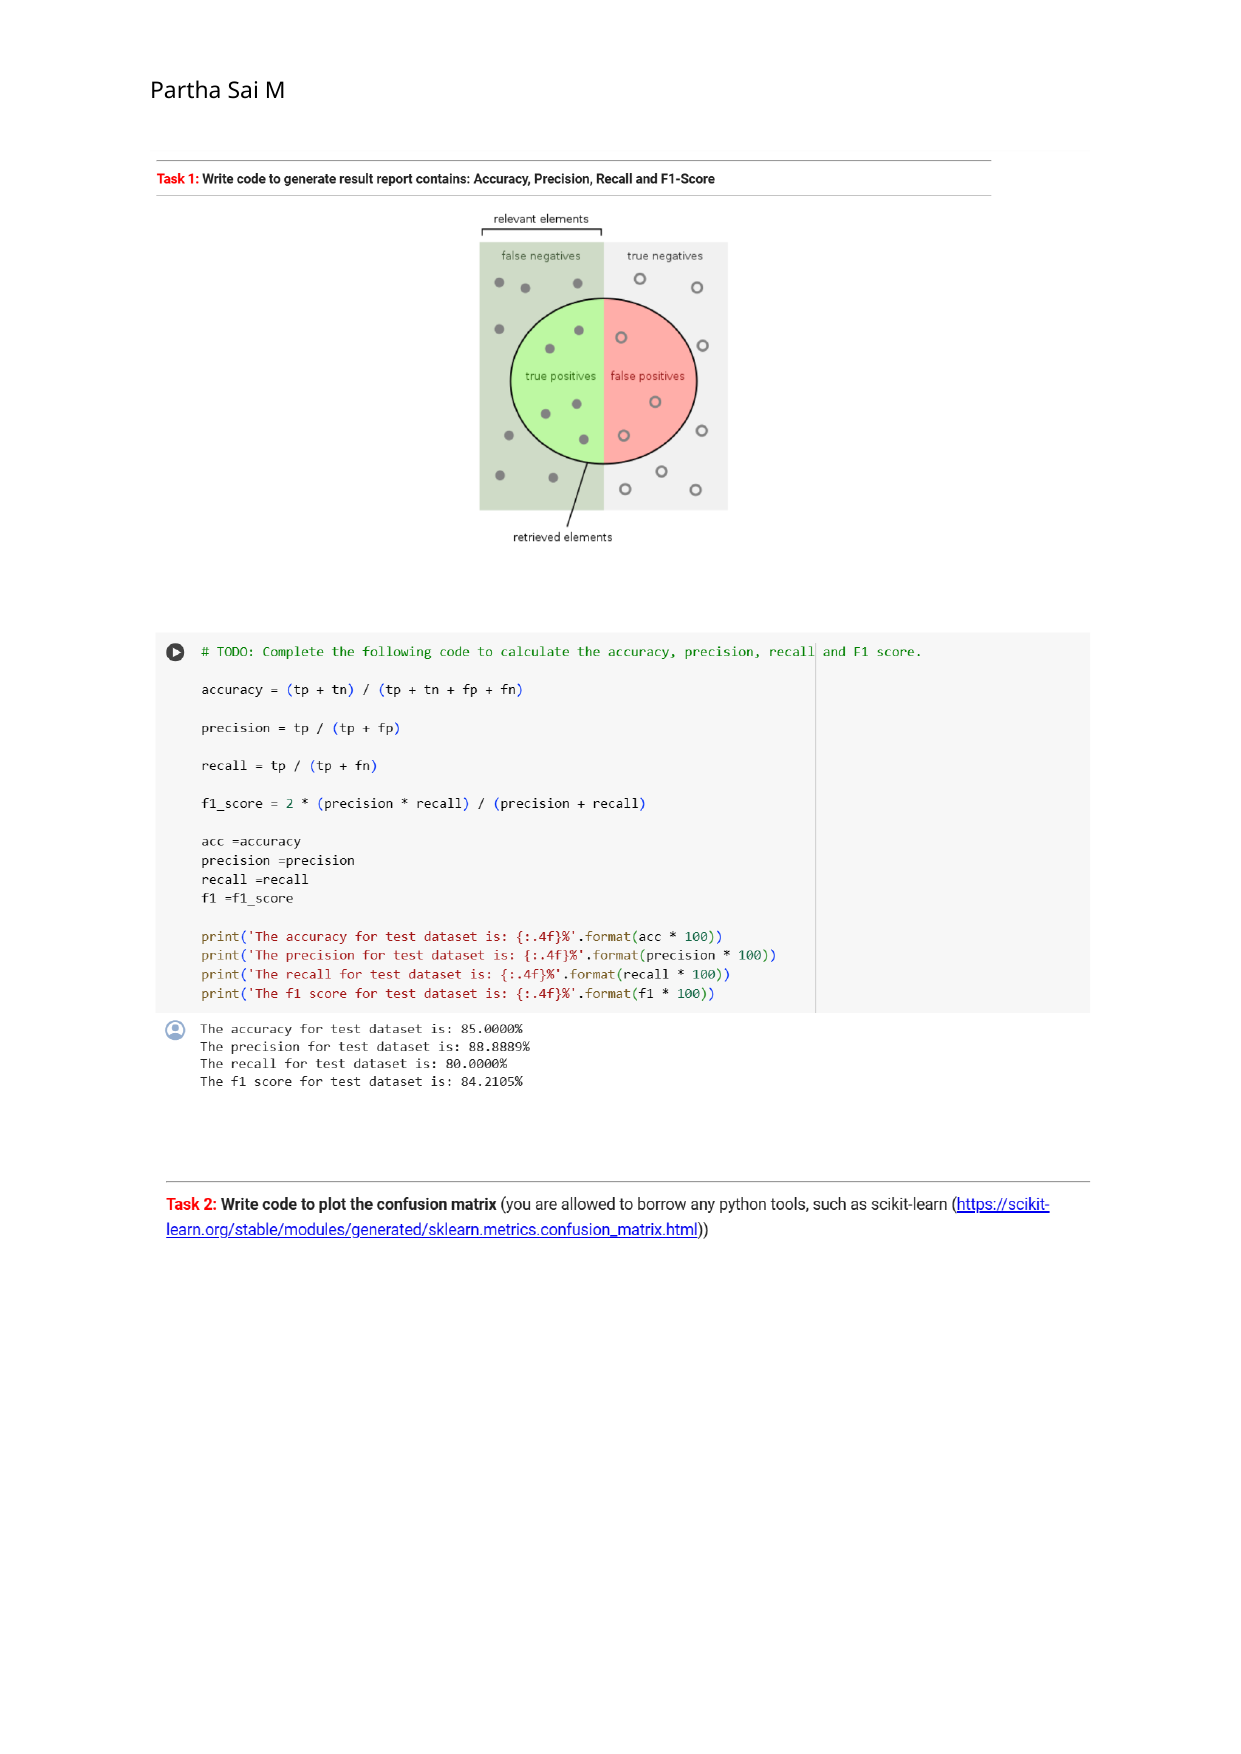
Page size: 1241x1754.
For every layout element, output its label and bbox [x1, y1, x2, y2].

picture [150, 621, 1091, 1104]
picture [150, 150, 1091, 552]
picture [150, 1173, 1091, 1246]
